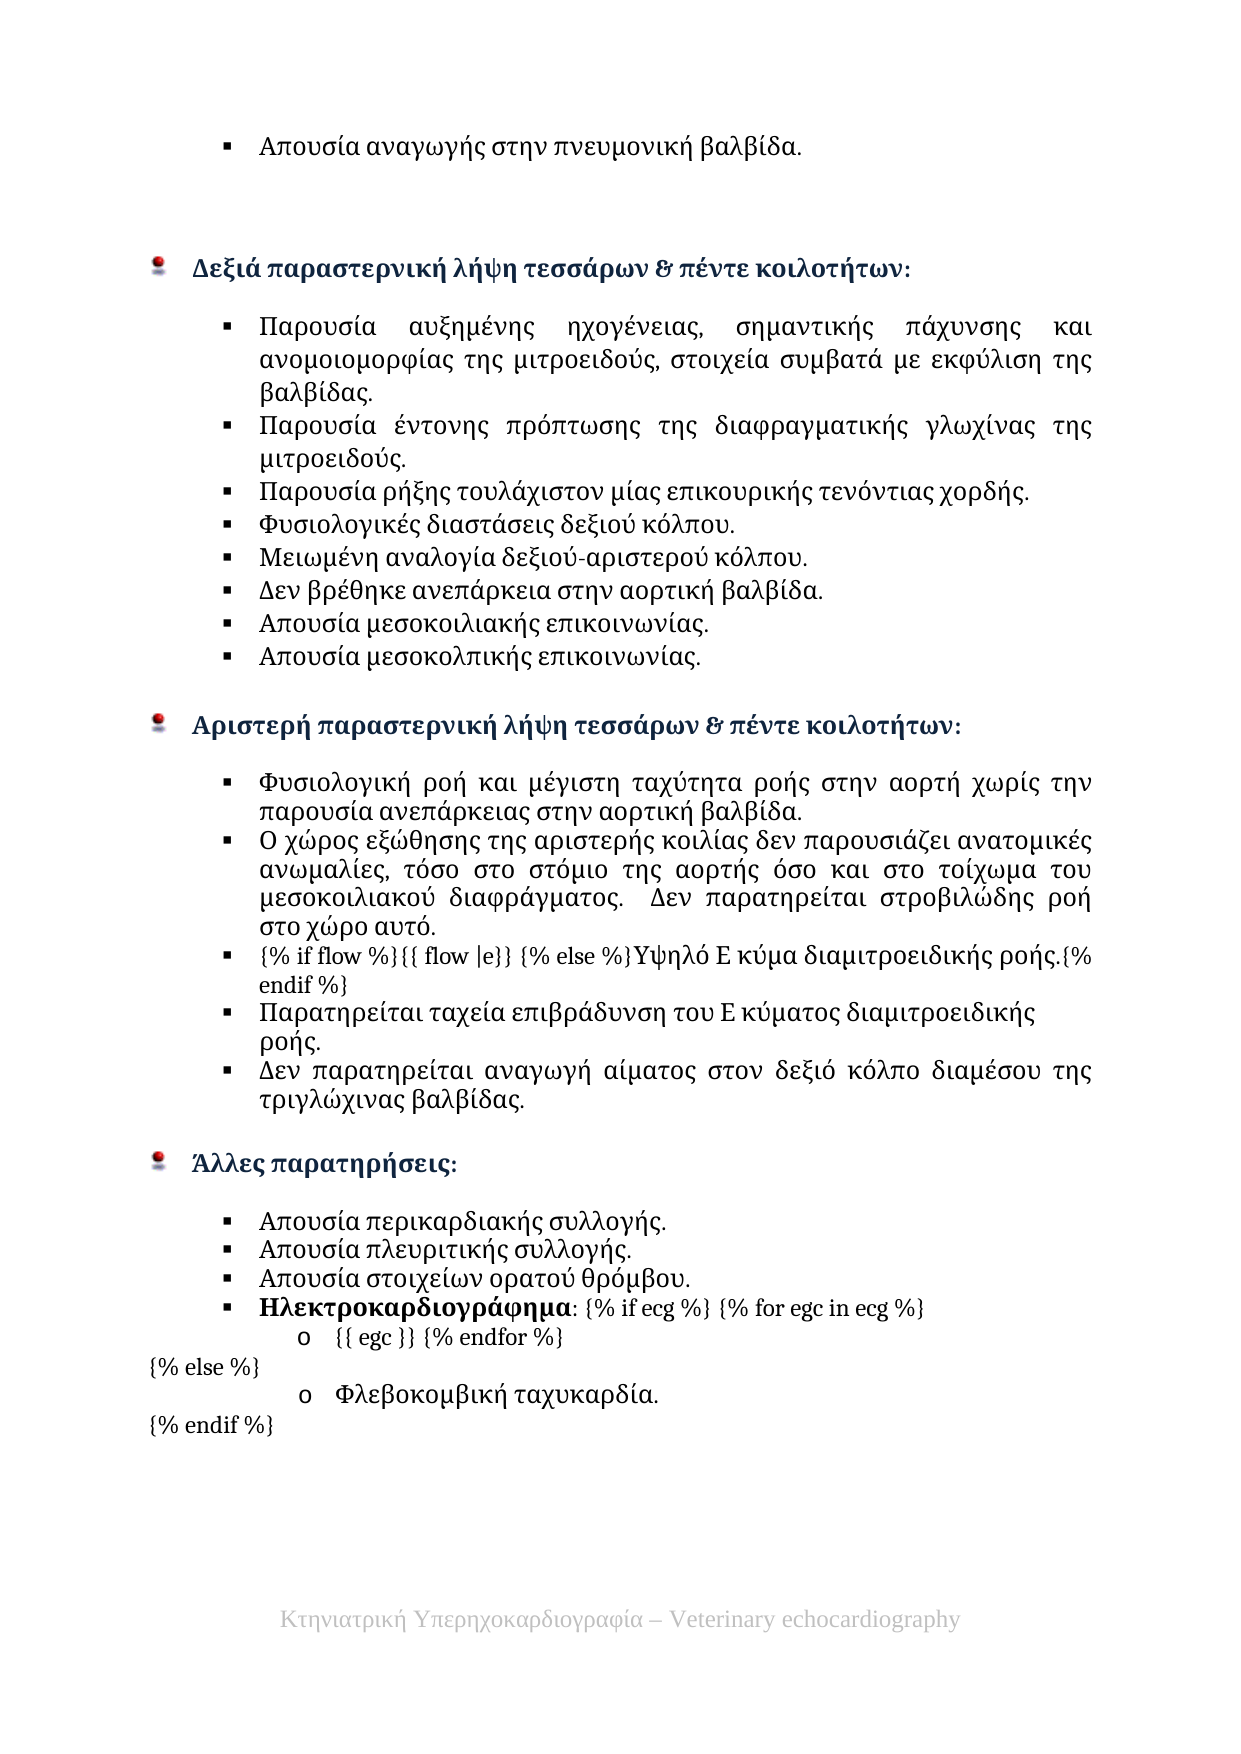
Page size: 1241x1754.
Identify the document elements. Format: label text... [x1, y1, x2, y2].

list Απουσία περικαρδιακής συλλογής. [221, 1208, 1092, 1236]
list Παρατηρείται ταχεία επιβράδυνση του Ε κύματος διαμιτροειδικής ροής. [221, 999, 1092, 1057]
list Ηλεκτροκαρδιογράφημα: {% if ecg %} {% for egc in ecg %} [221, 1294, 1092, 1323]
picture [147, 704, 170, 735]
list {{ egc }} {% endfor %} [296, 1323, 1092, 1353]
list {% if flow %}{{ flow |e}} {% else %}Υψηλό Ε κύμα διαμιτροειδικής ροής.{% endif %} [221, 942, 1092, 999]
text {% endif %} [148, 1411, 1092, 1440]
list Απουσία αναγωγής στην πνευμονική βαλβίδα. [221, 133, 1092, 162]
list Παρουσία αυξημένης ηχογένειας, σημαντικής πάχυνσης και ανομοιομορφίας της μιτροειδούς, στοιχεία συμβατά με εκφύλιση της βαλβίδας. [221, 313, 1092, 407]
list Φυσιολογική ροή και μέγιστη ταχύτητα ροής στην αορτή χωρίς την παρουσία ανεπάρκειας στην αορτική βαλβίδα. [221, 769, 1092, 827]
list Φυσιολογικές διαστάσεις δεξιού κόλπου. [221, 511, 1092, 539]
text Αριστερή παραστερνική λήψη τεσσάρων & πέντε κοιλοτήτων: [148, 704, 1092, 741]
text Άλλες παρατηρήσεις: [148, 1143, 1092, 1179]
picture [147, 1143, 170, 1173]
list Απουσία μεσοκολπικής επικοινωνίας. [221, 643, 1092, 672]
list Ο χώρος εξώθησης της αριστερής κοιλίας δεν παρουσιάζει ανατομικές ανωμαλίες, τόσο στο στόμιο της αορτής όσο και στο τοίχωμα του μεσοκοιλιακού διαφράγματος. Δεν παρατηρείται στροβιλώδης ροή στο χώρο αυτό. [221, 827, 1092, 942]
list Δεν βρέθηκε ανεπάρκεια στην αορτική βαλβίδα. [221, 577, 1092, 606]
list Απουσία πλευριτικής συλλογής. [221, 1236, 1092, 1265]
list Απουσία στοιχείων ορατού θρόμβου. [221, 1265, 1092, 1294]
text Δεξιά παραστερνική λήψη τεσσάρων & πέντε κοιλοτήτων: [148, 248, 1092, 284]
list Απουσία μεσοκοιλιακής επικοινωνίας. [221, 610, 1092, 638]
list Φλεβοκομβική ταχυκαρδία. [298, 1381, 1092, 1411]
list Παρουσία έντονης πρόπτωσης της διαφραγματικής γλωχίνας της μιτροειδούς. [221, 412, 1092, 473]
picture [147, 247, 170, 278]
list Παρουσία ρήξης τουλάχιστον μίας επικουρικής τενόντιας χορδής. [221, 478, 1092, 506]
list Δεν παρατηρείται αναγωγή αίματος στον δεξιό κόλπο διαμέσου της τριγλώχινας βαλβίδας. [221, 1057, 1092, 1114]
text {% else %} [148, 1353, 1092, 1381]
list Μειωμένη αναλογία δεξιού-αριστερού κόλπου. [221, 544, 1092, 572]
